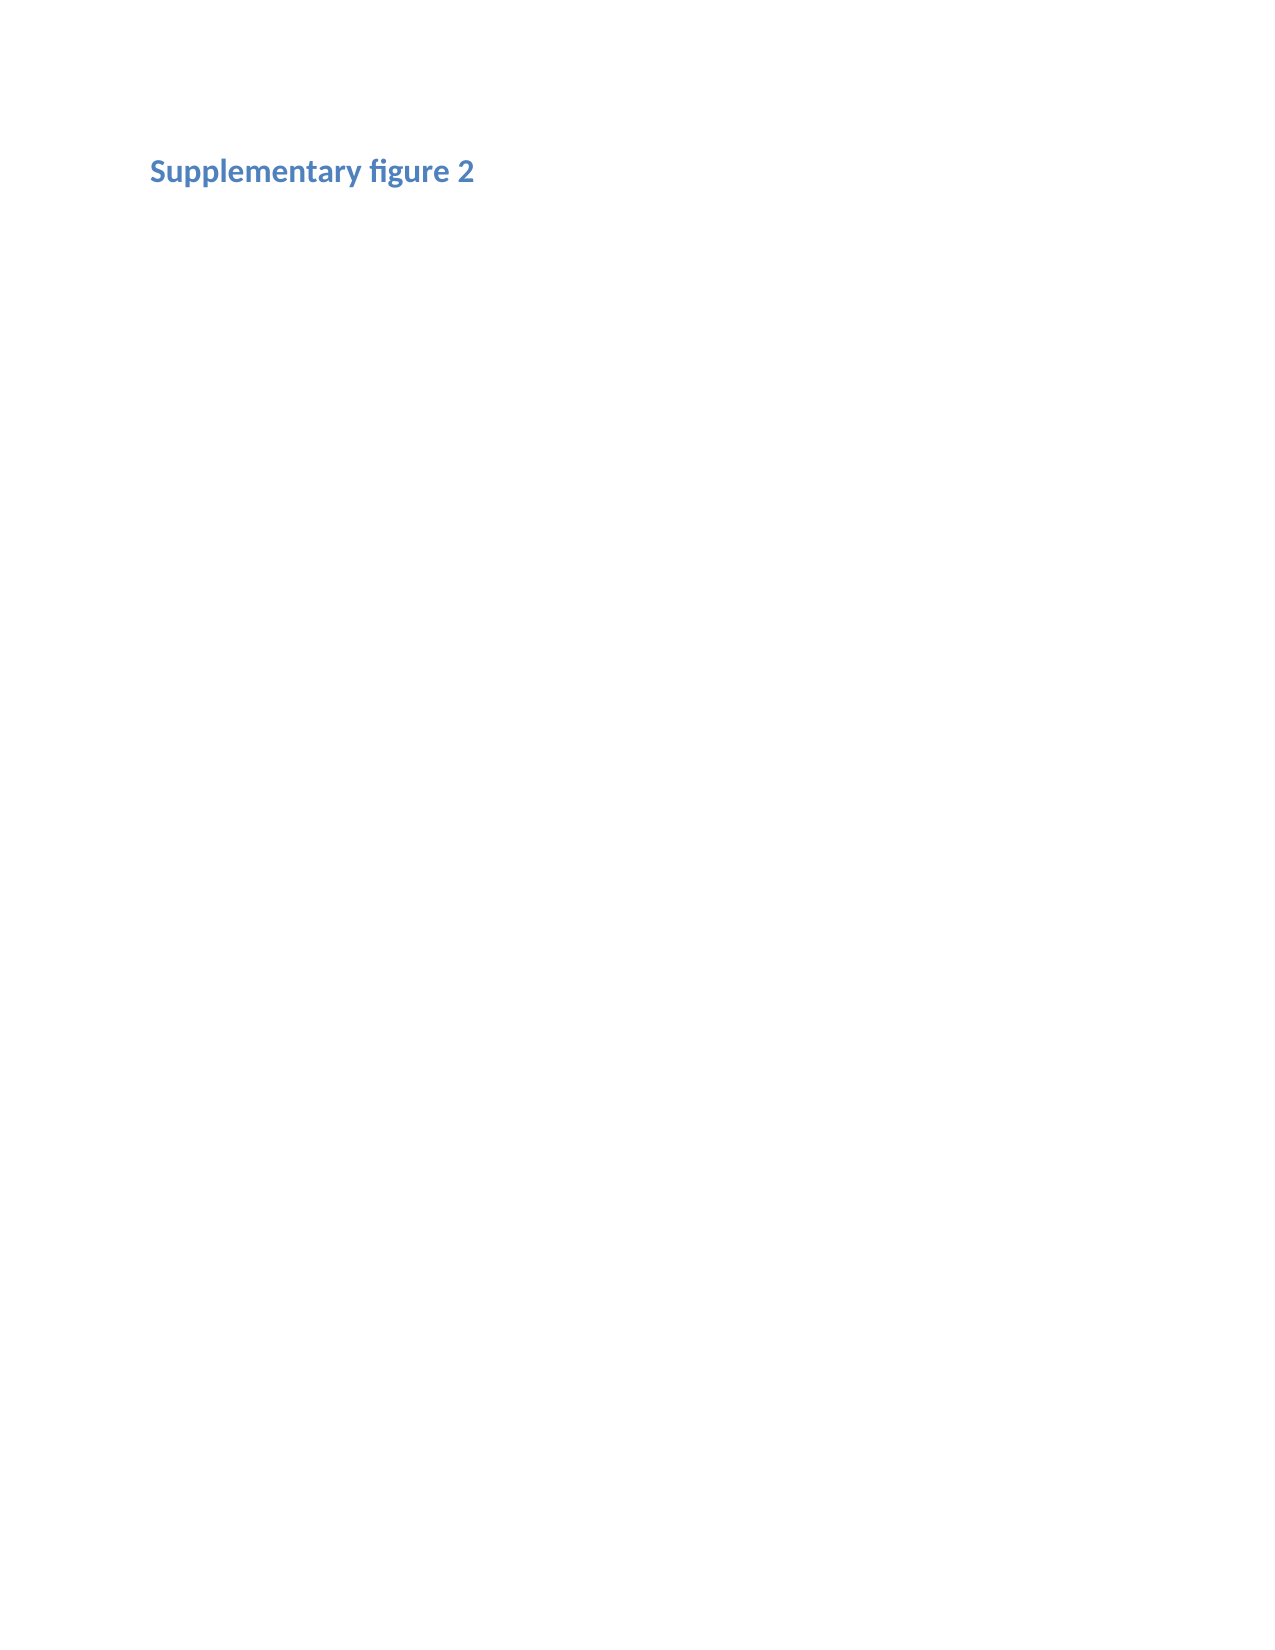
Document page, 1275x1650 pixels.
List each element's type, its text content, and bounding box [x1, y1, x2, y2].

subtitle Supplementary figure 2 [150, 150, 1125, 191]
